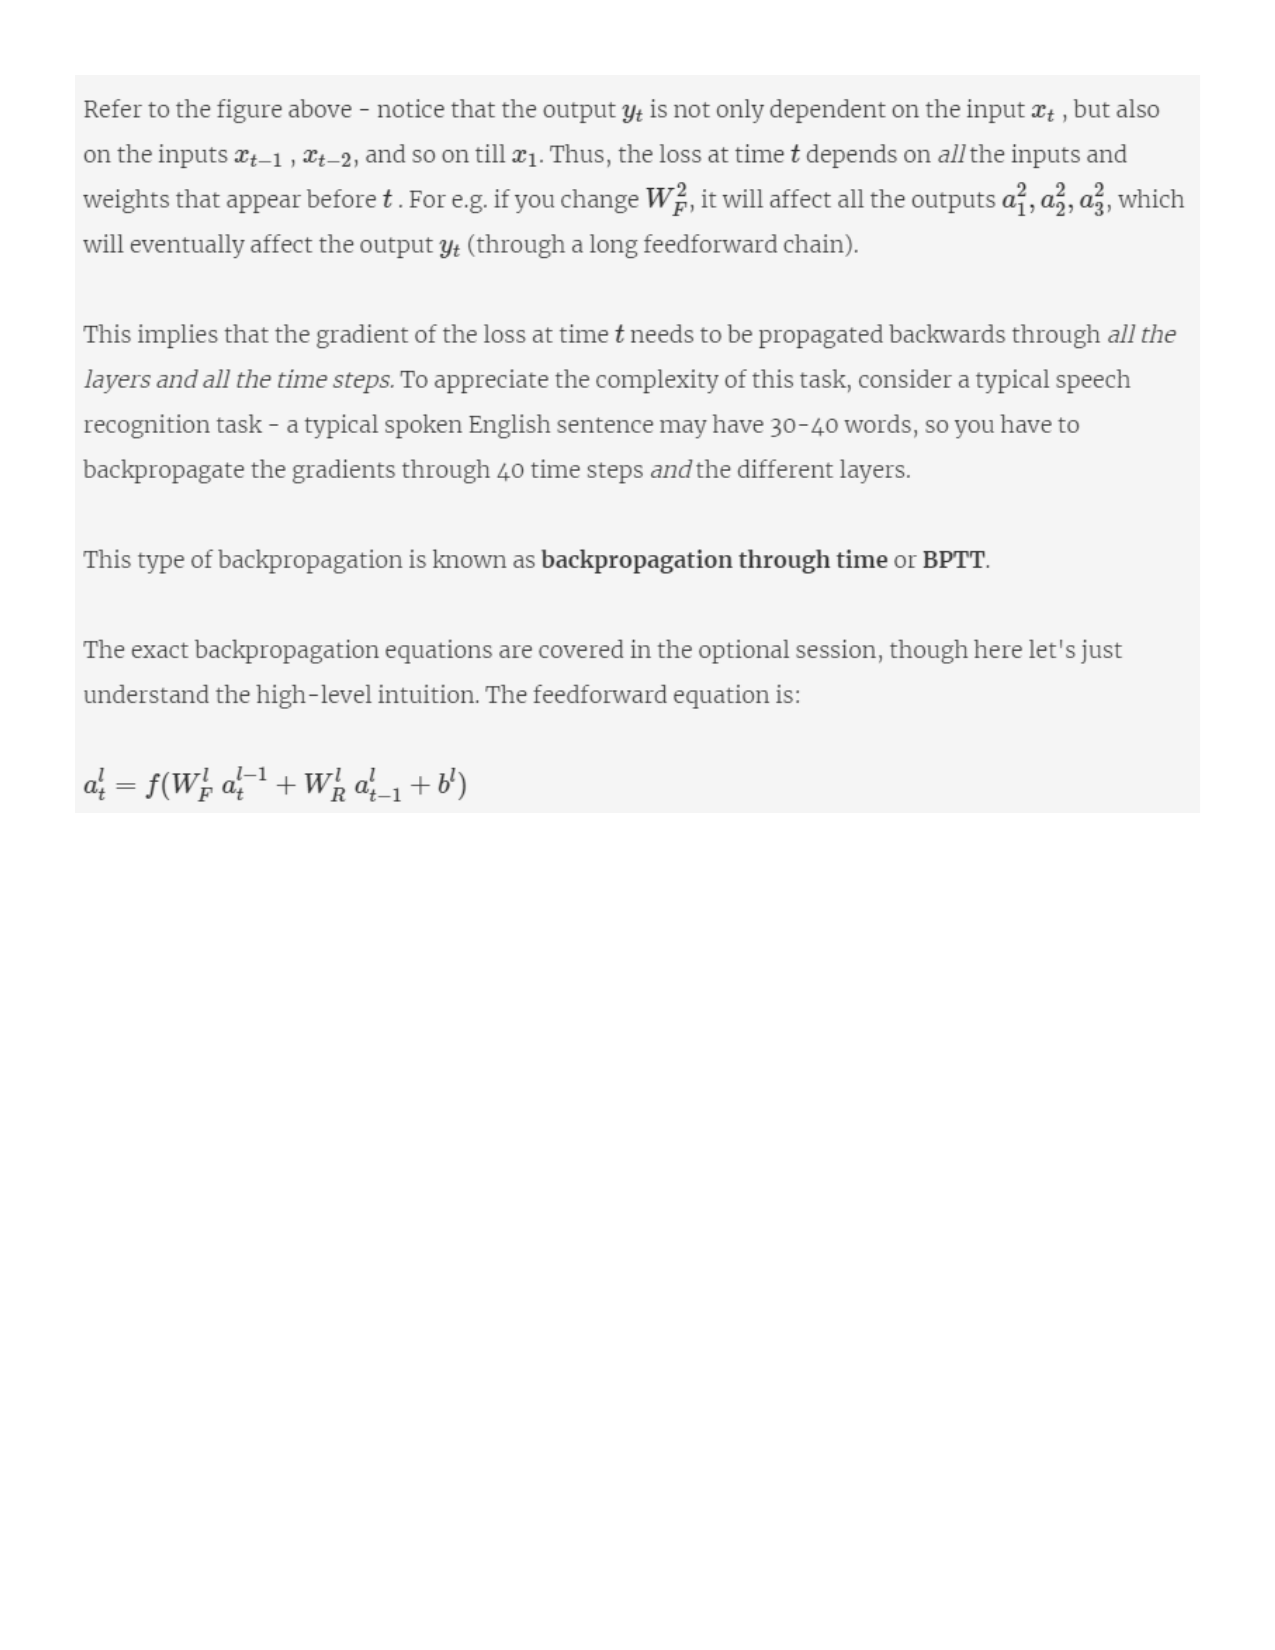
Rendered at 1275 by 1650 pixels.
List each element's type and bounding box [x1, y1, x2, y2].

picture [75, 75, 1200, 813]
